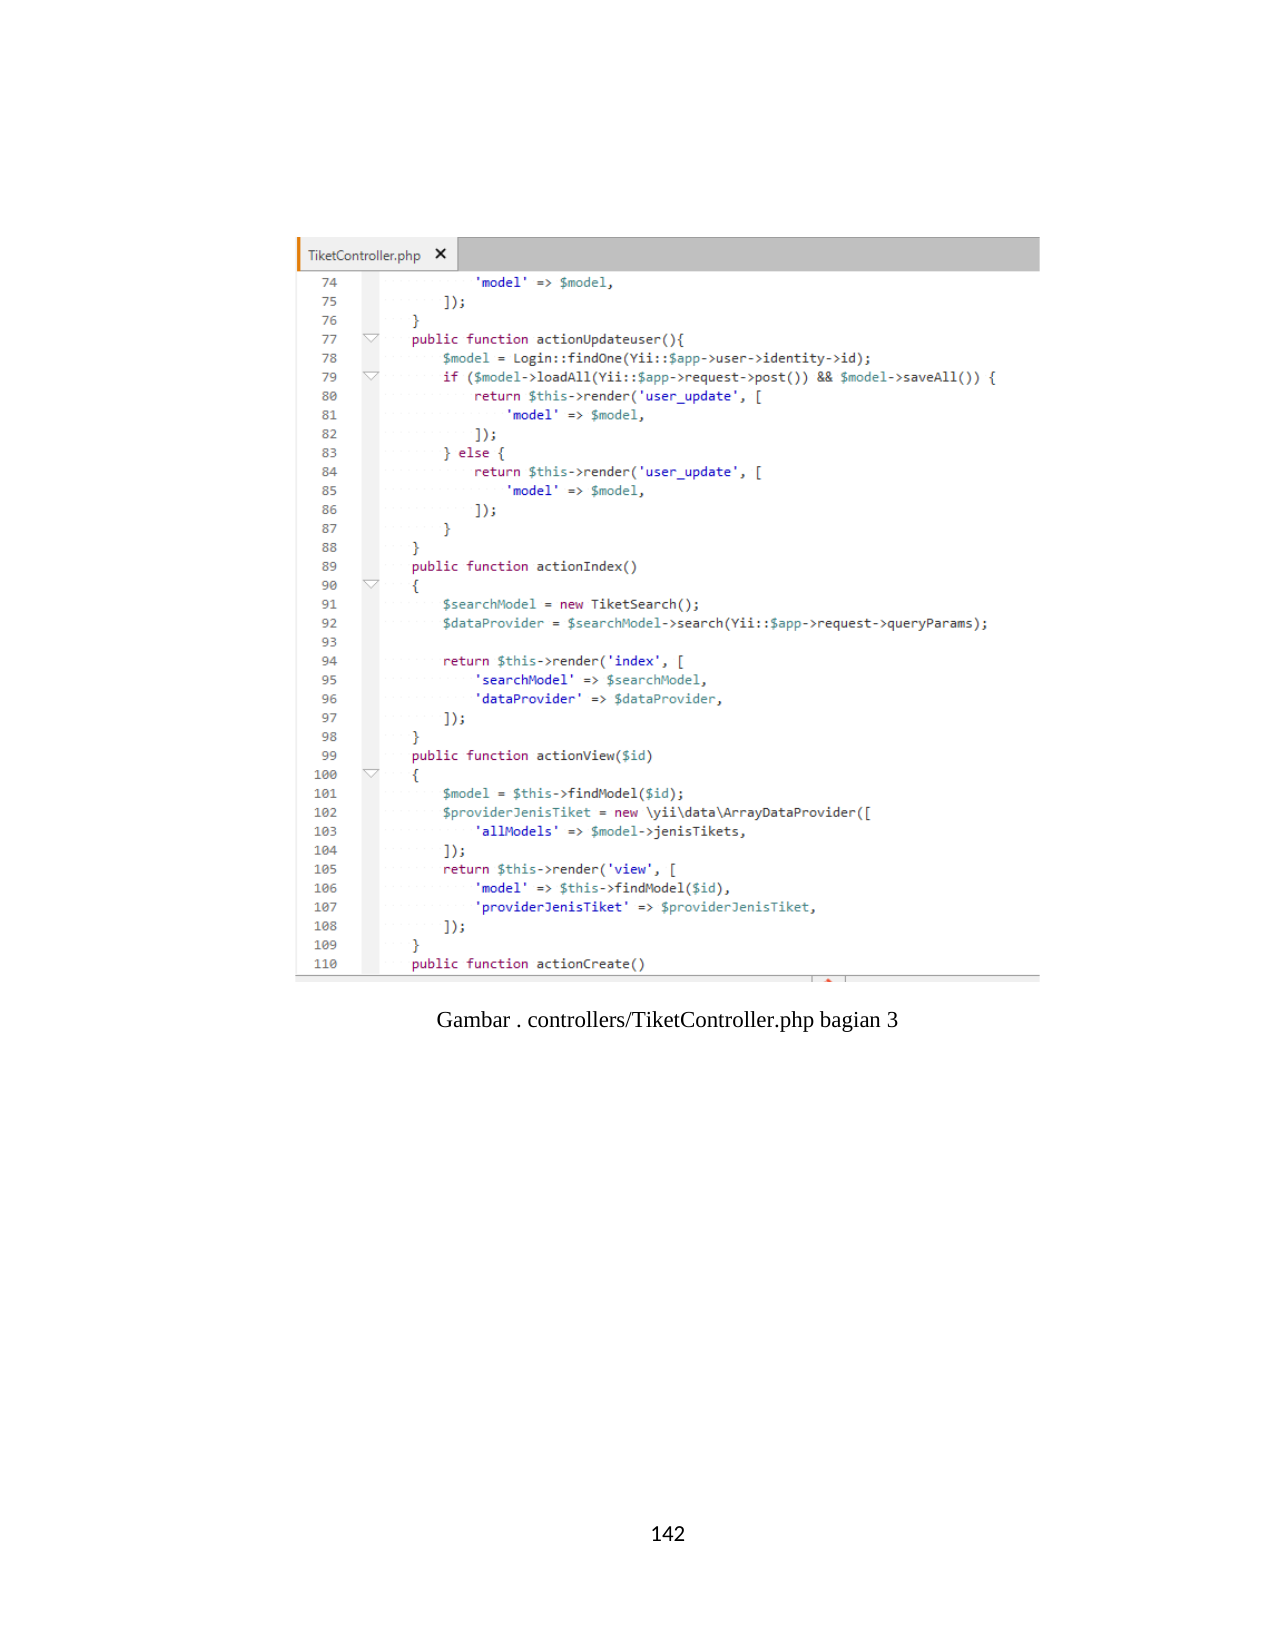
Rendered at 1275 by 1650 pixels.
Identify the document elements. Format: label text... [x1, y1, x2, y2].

picture [295, 237, 1040, 982]
text Gambar . controllers/TiketController.php bagian 3 [237, 1006, 1098, 1033]
